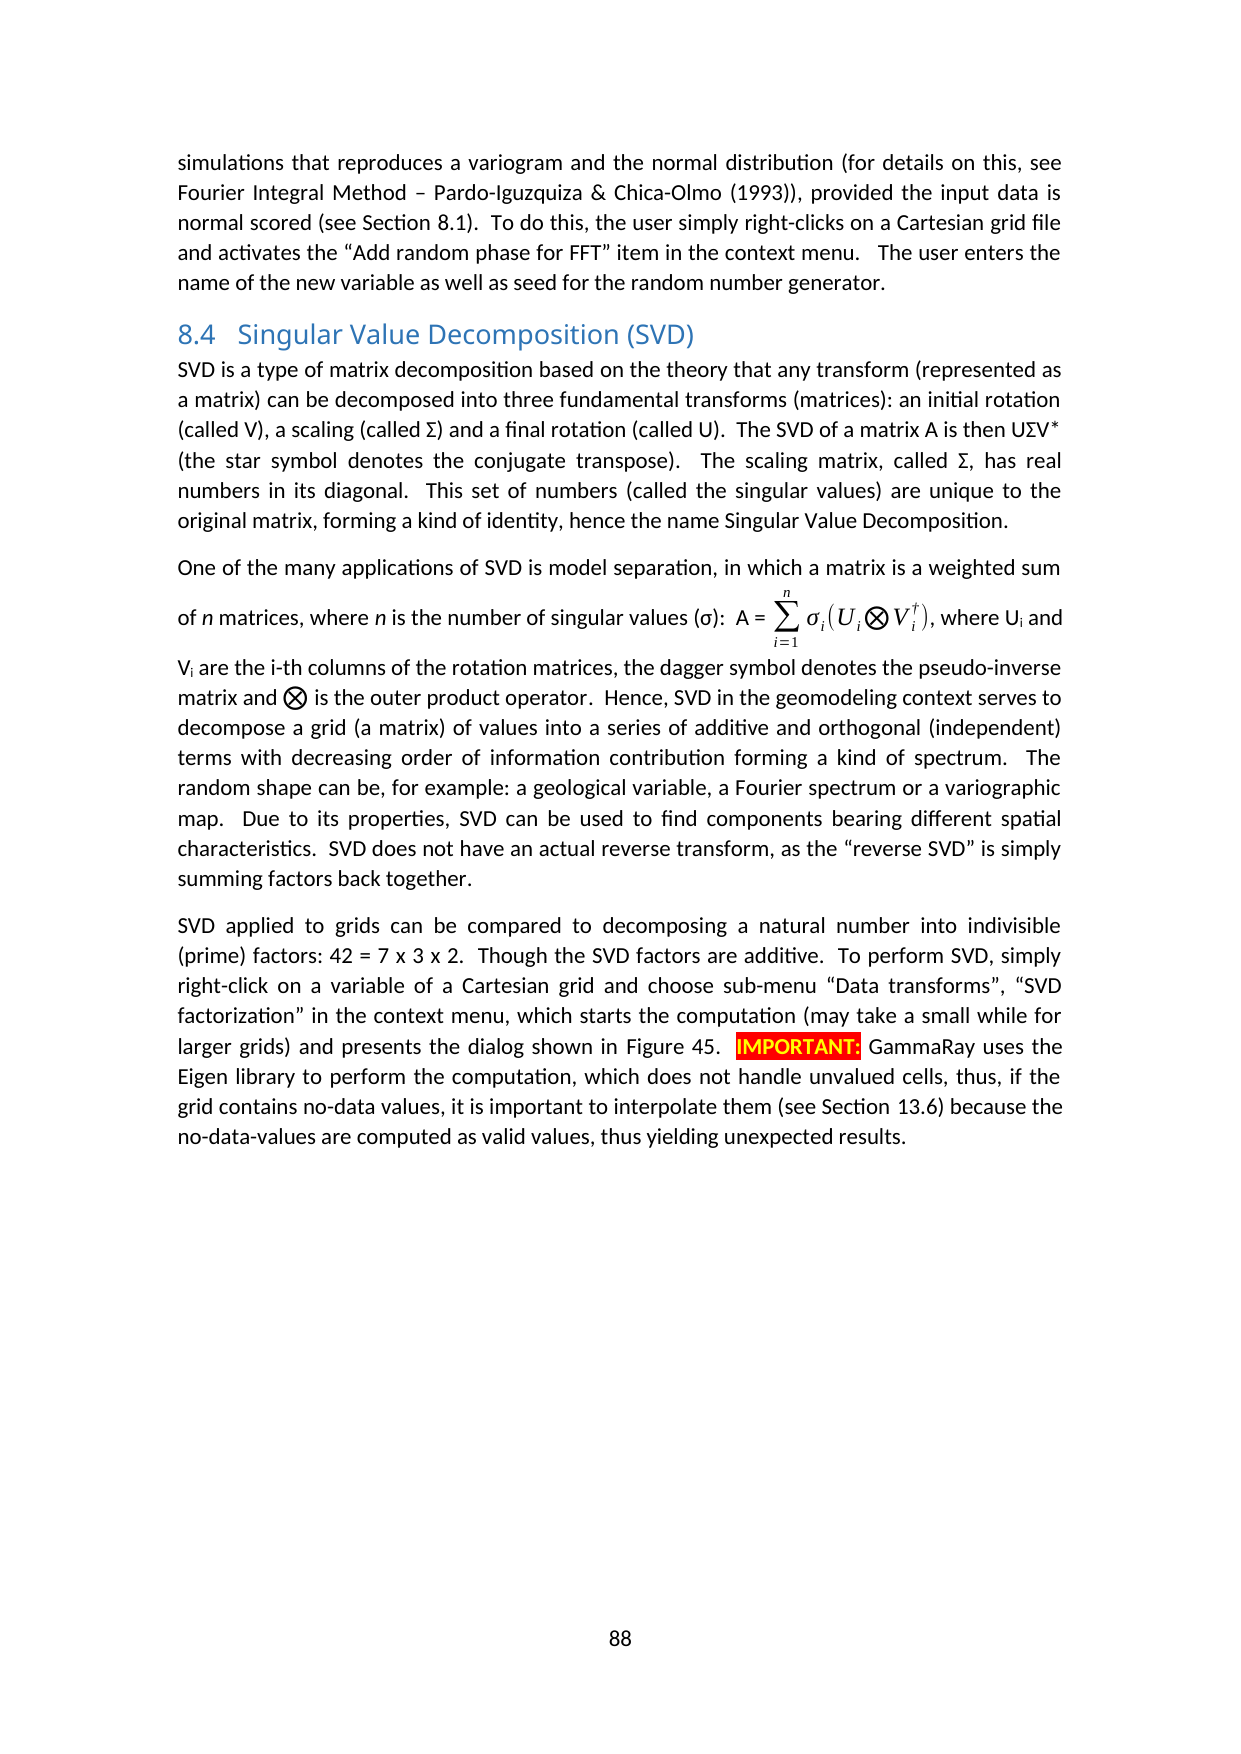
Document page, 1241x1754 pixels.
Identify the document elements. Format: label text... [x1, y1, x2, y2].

subtitle Singular Value Decomposition (SVD) [177, 315, 1063, 352]
text SVD applied to grids can be compared to decomposing a natural number into indivisible (prime) factors: 42 = 7 x 3 x 2. Though the SVD factors are additive. To perform SVD, simply right-click on a variable of a Cartesian grid and choose sub-menu “Data transforms”, “SVD factorization” in the context menu, which starts the computation (may take a small while for larger grids) and presents the dialog shown in Figure 45. IMPORTANT: GammaRay uses the Eigen library to perform the computation, which does not handle unvalued cells, thus, if the grid contains no-data values, it is important to interpolate them (see Section 13.6) because the no-data-values are computed as valid values, thus yielding unexpected results. [177, 911, 1063, 1151]
text One of the many applications of SVD is model separation, in which a matrix is a weighted sum of n matrices, where n is the number of singular values (σ): A = , where Ui and Vi are the i-th columns of the rotation matrices, the dagger symbol denotes the pseudo-inverse matrix and is the outer product operator. Hence, SVD in the geomodeling context serves to decompose a grid (a matrix) of values into a series of additive and orthogonal (independent) terms with decreasing order of information contribution forming a kind of spectrum. The random shape can be, for example: a geological variable, a Fourier spectrum or a variographic map. Due to its properties, SVD can be used to find components bearing different spatial characteristics. SVD does not have an actual reverse transform, as the “reverse SVD” is simply summing factors back together. [177, 553, 1063, 892]
text SVD is a type of matrix decomposition based on the theory that any transform (represented as a matrix) can be decomposed into three fundamental transforms (matrices): an initial rotation (called V), a scaling (called Σ) and a final rotation (called U). The SVD of a matrix A is then UΣV* (the star symbol denotes the conjugate transpose). The scaling matrix, called Σ, has real numbers in its diagonal. This set of numbers (called the singular values) are unique to the original matrix, forming a kind of identity, hence the name Singular Value Decomposition. [177, 355, 1063, 534]
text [177, 148, 1063, 296]
